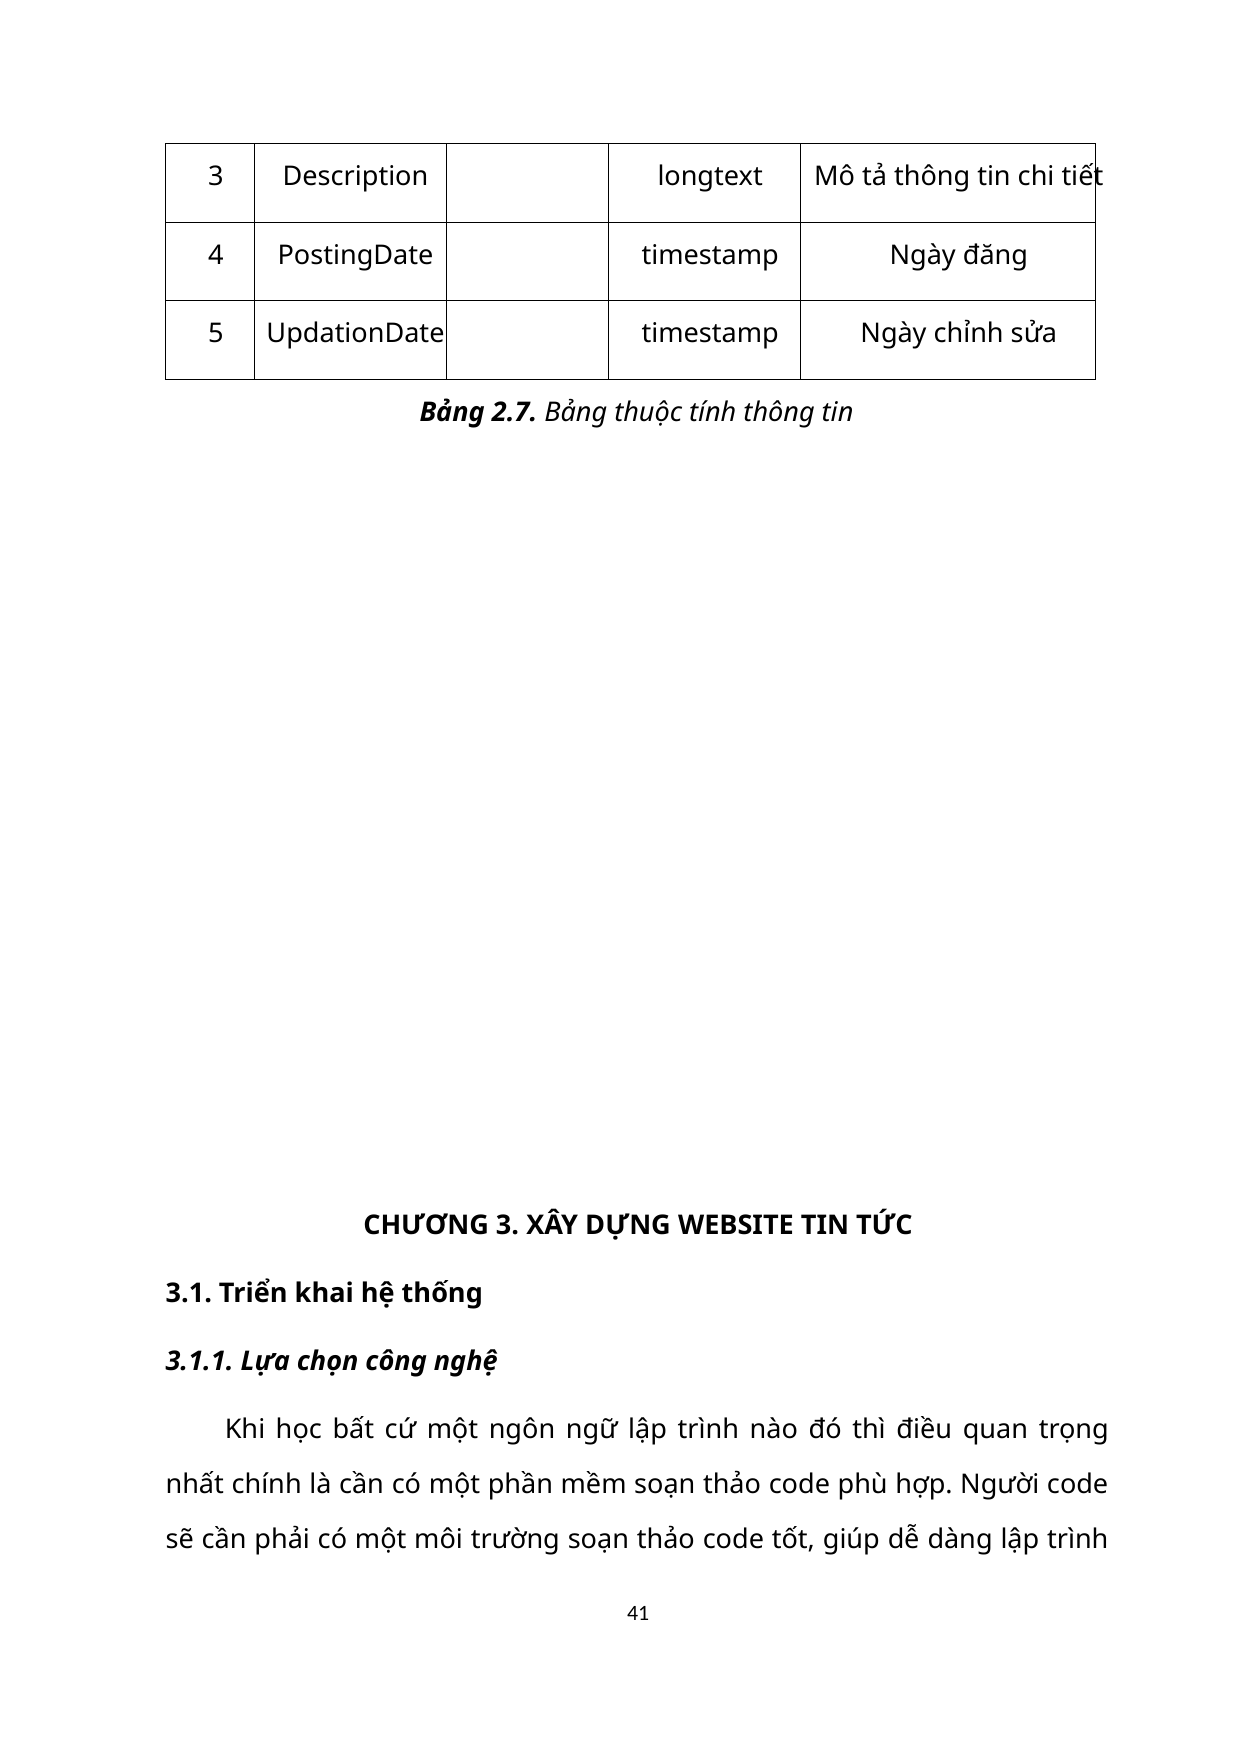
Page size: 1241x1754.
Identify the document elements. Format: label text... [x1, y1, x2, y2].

text Bảng 2.7. Bảng thuộc tính thông tin [165, 392, 1110, 429]
table_cell 3 [166, 144, 254, 222]
table_cell 4 [166, 223, 254, 300]
subtitle 3.1.1. Lựa chọn công nghệ [165, 1341, 1110, 1378]
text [165, 1409, 1110, 1557]
table_cell [447, 144, 608, 222]
table_cell [447, 301, 608, 378]
table_cell PostingDate [255, 223, 446, 300]
subtitle CHƯƠNG 3. XÂY DỰNG WEBSITE TIN TỨC [165, 1206, 1110, 1243]
table_cell longtext [609, 144, 800, 222]
table_cell Ngày chỉnh sửa [801, 301, 1095, 378]
table_cell Ngày đăng [801, 223, 1095, 300]
table_cell 5 [166, 301, 254, 378]
table_cell UpdationDate [255, 301, 446, 378]
subtitle 3.1. Triển khai hệ thống [165, 1273, 1110, 1310]
table_cell timestamp [609, 301, 800, 378]
table_cell timestamp [609, 223, 800, 300]
table_cell Description [255, 144, 446, 222]
table_cell [447, 223, 608, 300]
table_cell Mô tả thông tin chi tiết [801, 144, 1095, 222]
